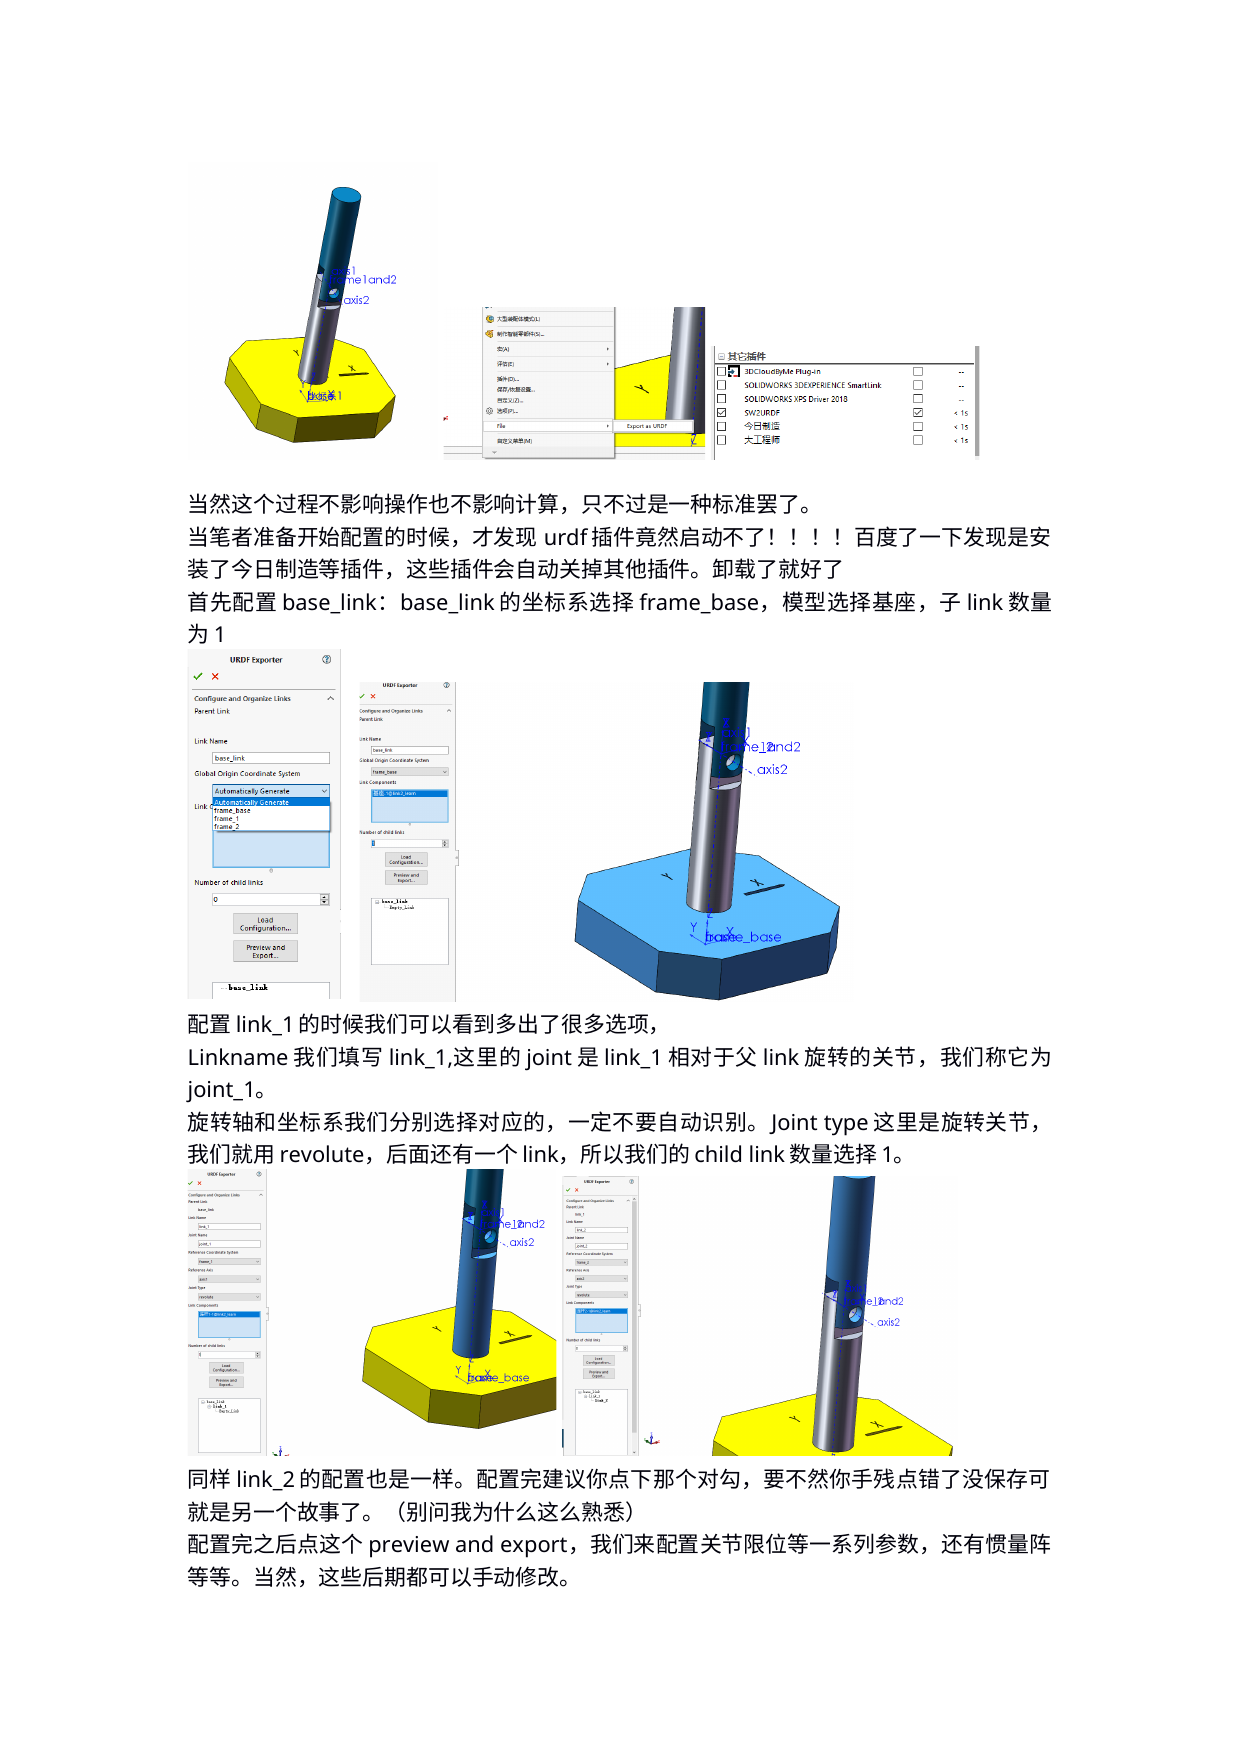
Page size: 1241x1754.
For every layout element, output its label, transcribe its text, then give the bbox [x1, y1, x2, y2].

text 当笔者准备开始配置的时候，才发现urdf插件竟然启动不了！！！！百度了一下发现是安装了今日制造等插件，这些插件会自动关掉其他插件。卸载了就好了 [187, 519, 1053, 584]
text 首先配置base_link：base_link的坐标系选择frame_base，模型选择基座，子link数量为1 [187, 584, 1053, 649]
picture [187, 162, 438, 460]
text 配置link_1的时候我们可以看到多出了很多选项， [187, 1007, 1053, 1039]
picture [359, 682, 855, 1002]
picture [443, 307, 705, 460]
text 配置完之后点这个preview and export，我们来配置关节限位等一系列参数，还有惯量阵等等。当然，这些后期都可以手动修改。 [187, 1527, 1053, 1592]
picture [710, 346, 980, 460]
text 当然这个过程不影响操作也不影响计算，只不过是一种标准罢了。 [187, 487, 1053, 519]
text Linkname我们填写link_1,这里的joint是link_1相对于父link旋转的关节，我们称它为joint_1。 [187, 1039, 1053, 1104]
text 同样link_2的配置也是一样。配置完建议你点下那个对勾，要不然你手残点错了没保存可就是另一个故事了。（别问我为什么这么熟悉） [187, 1462, 1053, 1527]
text 旋转轴和坐标系我们分别选择对应的，一定不要自动识别。Joint type这里是旋转关节，我们就用revolute，后面还有一个link，所以我们的child link数量选择1。 [187, 1104, 1053, 1169]
picture [187, 649, 341, 999]
picture [187, 1169, 557, 1456]
picture [562, 1176, 959, 1456]
